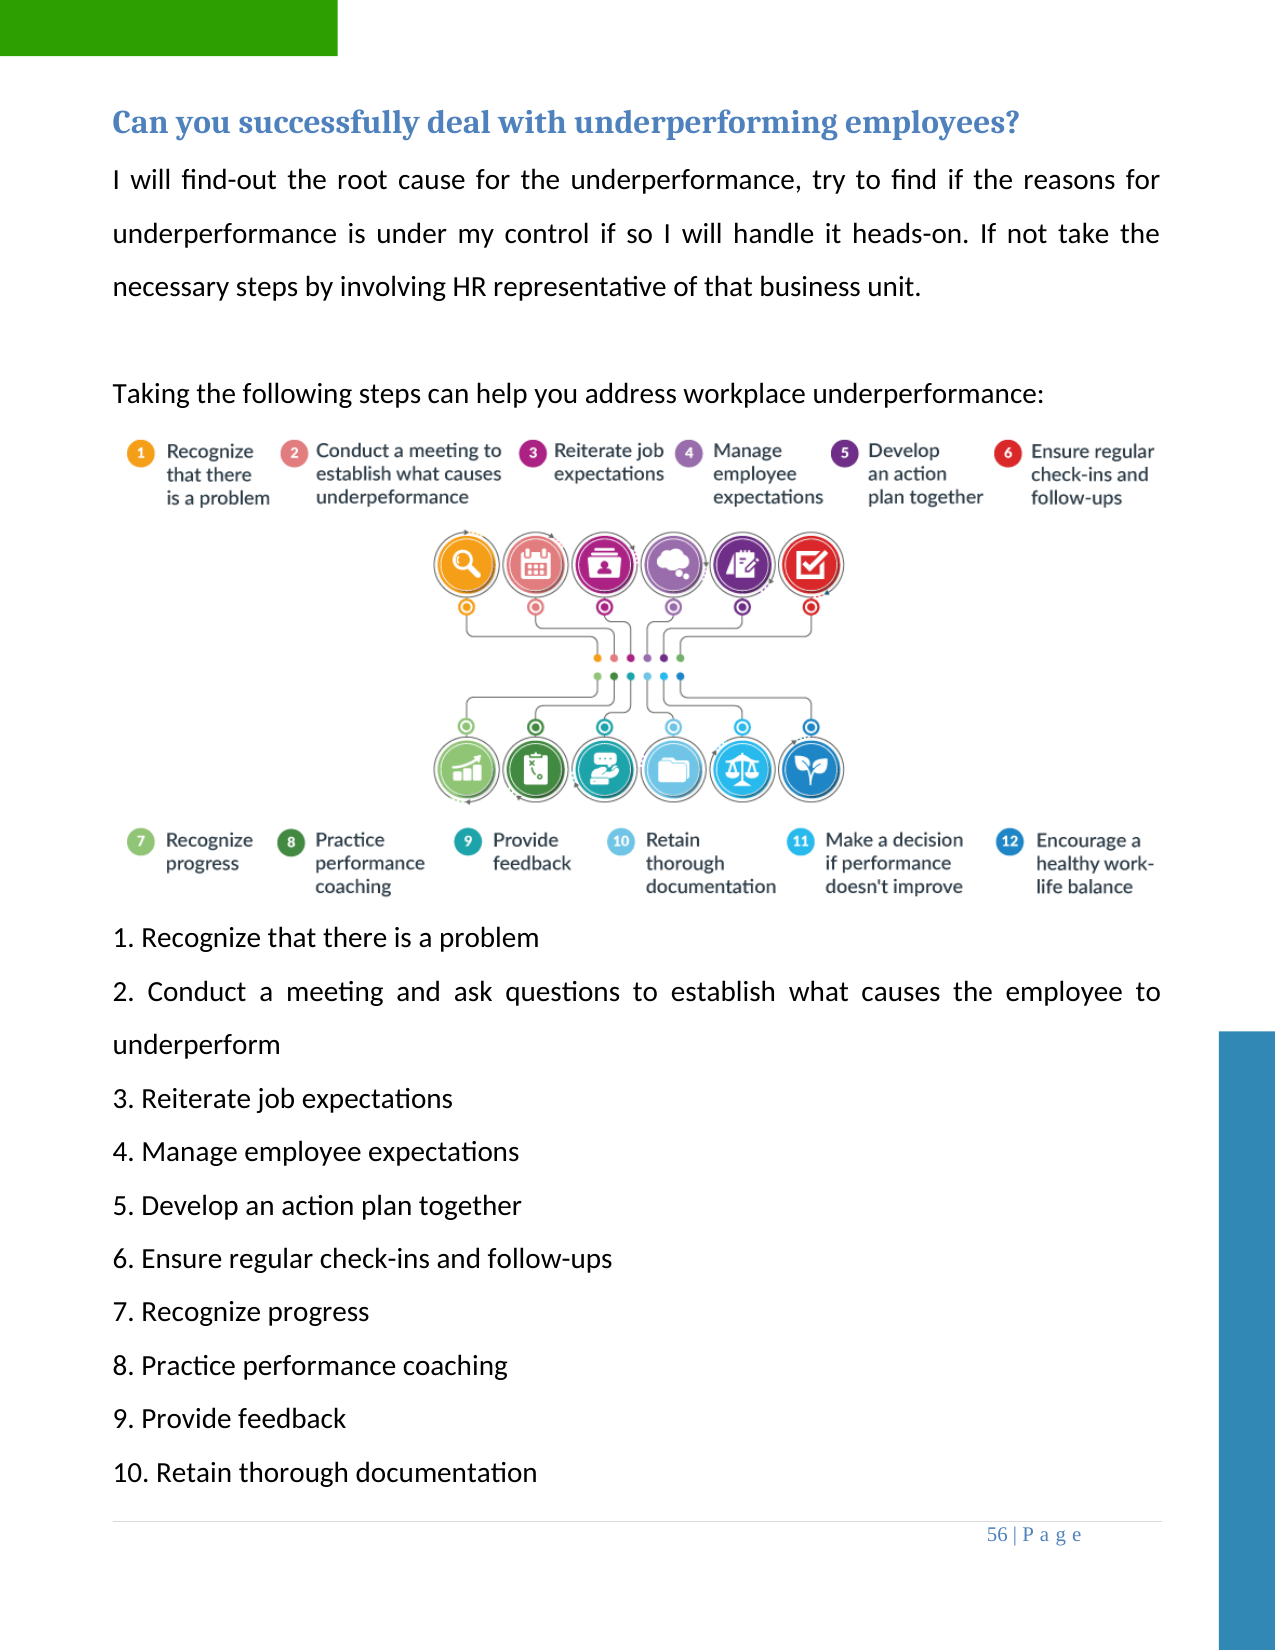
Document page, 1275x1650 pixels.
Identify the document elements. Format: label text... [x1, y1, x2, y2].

text Can you successfully deal with underperforming employees? [112, 104, 1162, 142]
text 9. Provide feedback [112, 1400, 1162, 1436]
picture [112, 428, 1163, 905]
text I will find-out the root cause for the underperformance, try to find if the reasons for underperformance is under my control if so I will handle it heads-on. If not take the necessary steps by involving HR representative of that business unit. [112, 161, 1162, 304]
text 5. Develop an action plan together [112, 1187, 1162, 1222]
text 2. Conduct a meeting and ask questions to establish what causes the employee to underperform [112, 973, 1162, 1062]
text 4. Manage employee expectations [112, 1133, 1162, 1169]
text 7. Recognize progress [112, 1293, 1162, 1329]
text 10. Retain thorough documentation [112, 1454, 1162, 1489]
text 6. Ensure regular check-ins and follow-ups [112, 1240, 1162, 1276]
text 1. Recognize that there is a problem [112, 919, 1162, 955]
text 3. Reiterate job expectations [112, 1080, 1162, 1115]
text 8. Practice performance coaching [112, 1347, 1162, 1382]
text Taking the following steps can help you address workplace underperformance: [112, 375, 1162, 411]
